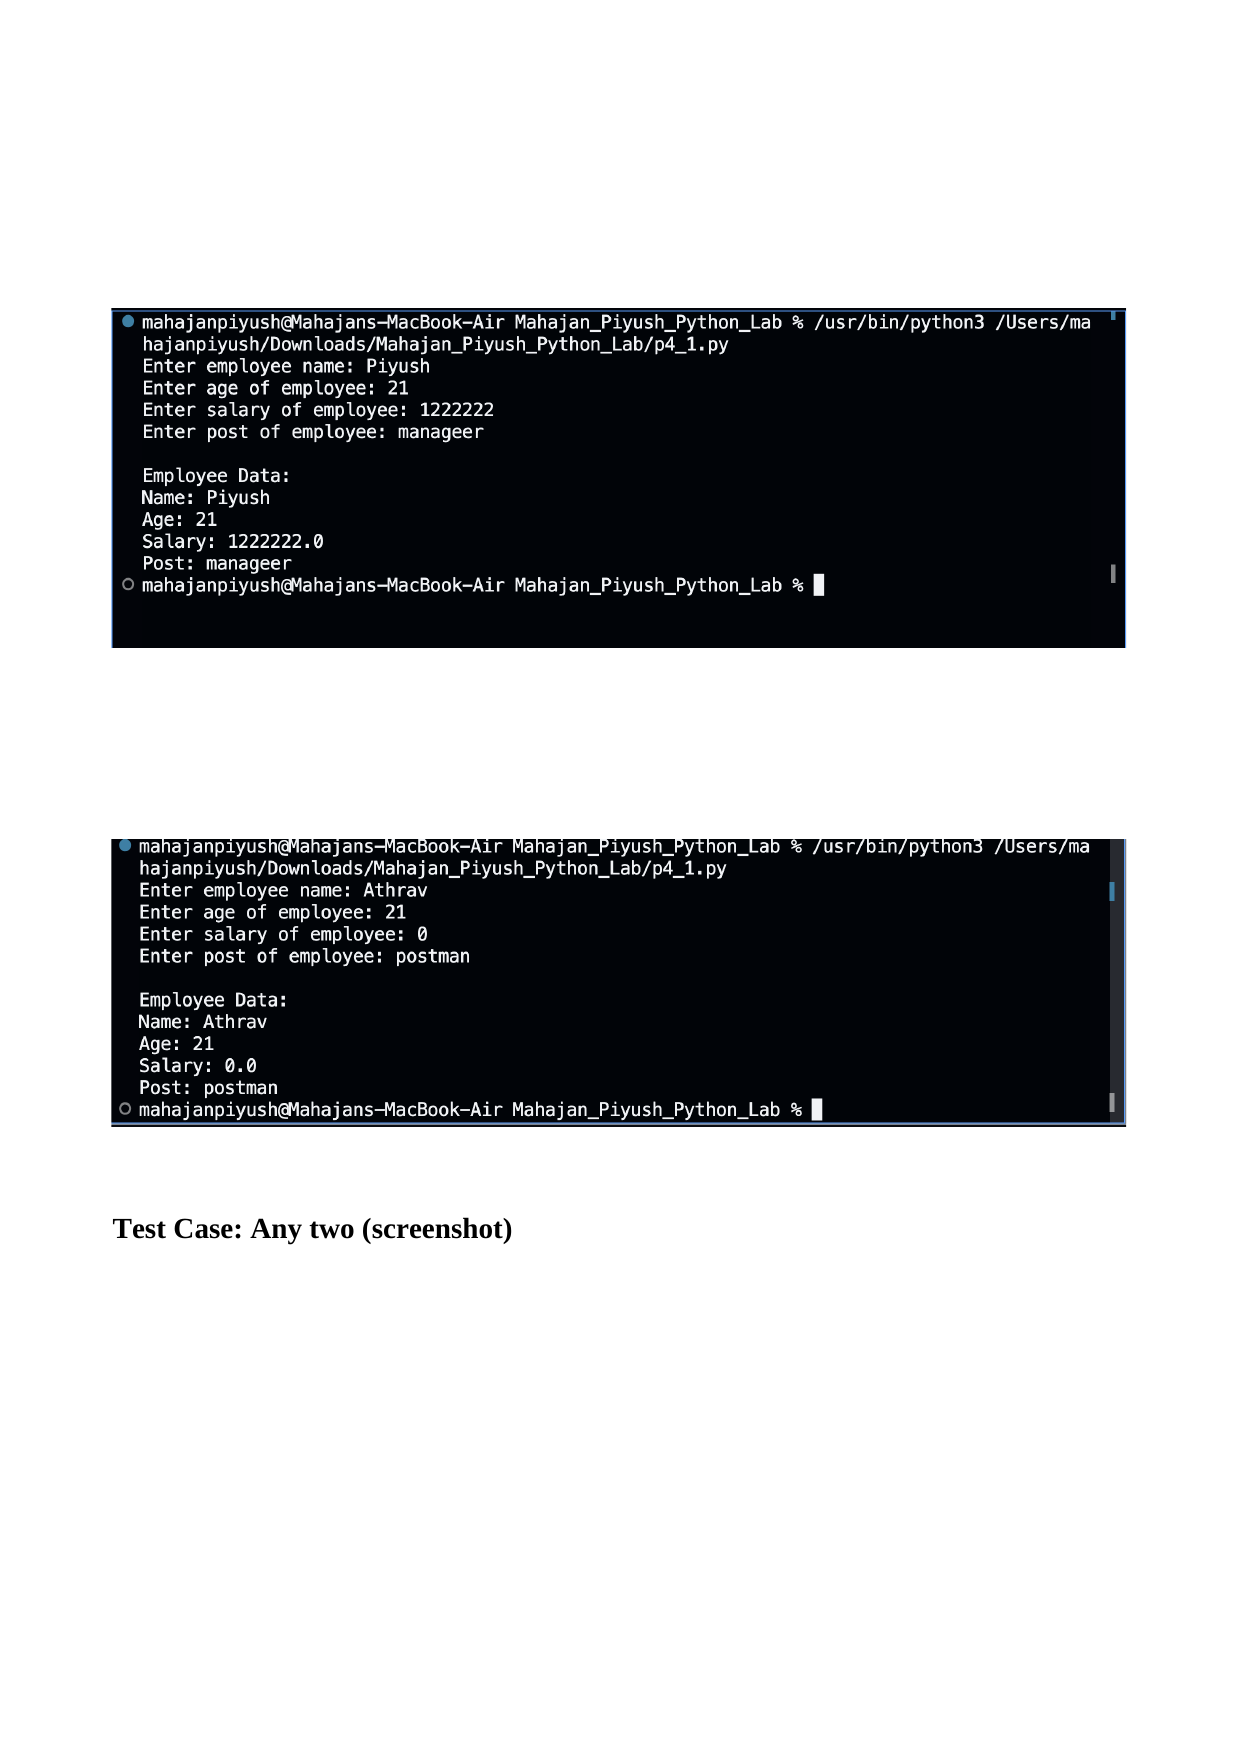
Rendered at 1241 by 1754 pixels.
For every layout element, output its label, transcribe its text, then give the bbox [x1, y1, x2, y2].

picture [111, 308, 1127, 648]
picture [111, 839, 1127, 1127]
